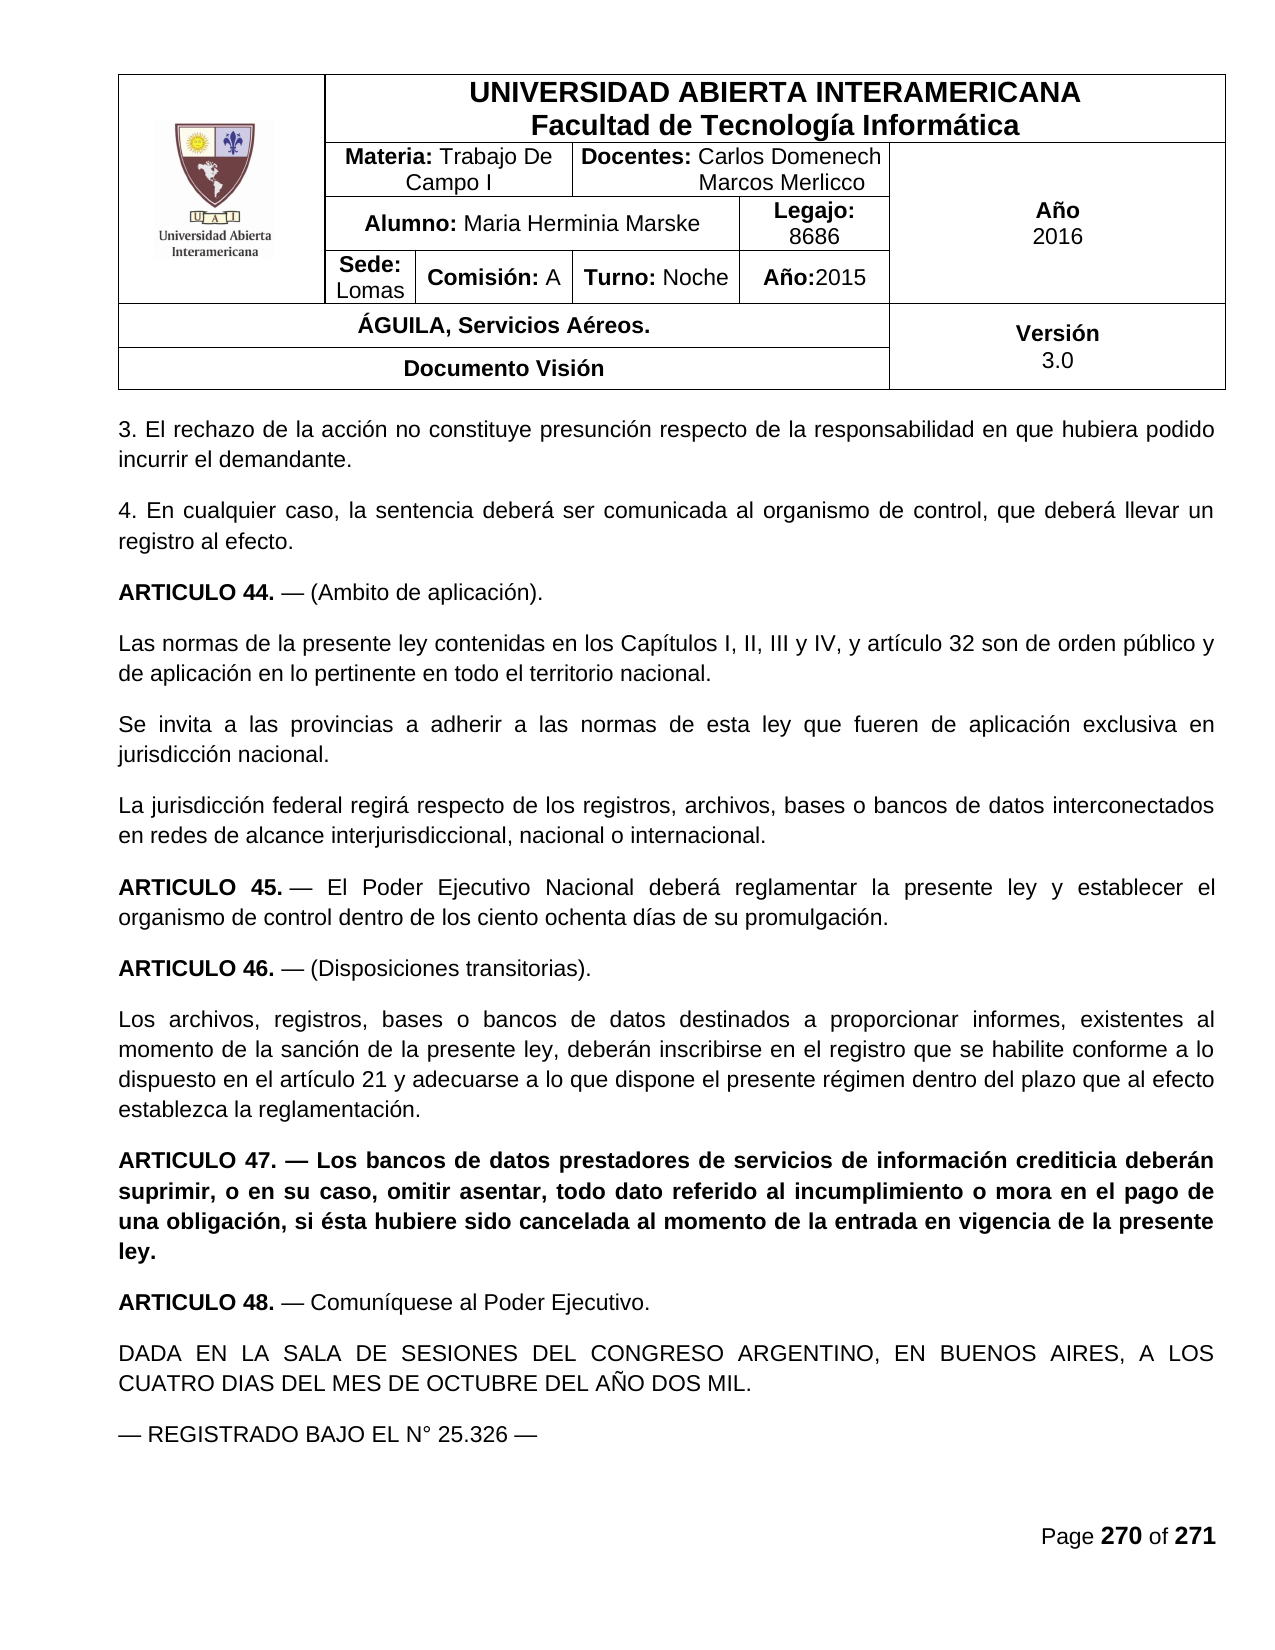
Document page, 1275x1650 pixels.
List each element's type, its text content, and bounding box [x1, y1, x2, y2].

text Las normas de la presente ley contenidas en los Capítulos I, II, III y IV, y artículo 32 son de orden público y de aplicación en lo pertinente en todo el territorio nacional. [118, 630, 1216, 686]
text DADA EN LA SALA DE SESIONES DEL CONGRESO ARGENTINO, EN BUENOS AIRES, A LOS CUATRO DIAS DEL MES DE OCTUBRE DEL AÑO DOS MIL. [118, 1340, 1216, 1397]
text ARTICULO 44. — (Ambito de aplicación). [118, 579, 1216, 605]
text ARTICULO 45. — El Poder Ejecutivo Nacional deberá reglamentar la presente ley y establecer el organismo de control dentro de los ciento ochenta días de su promulgación. [118, 873, 1216, 930]
text ARTICULO 48. — Comuníquese al Poder Ejecutivo. [118, 1289, 1216, 1316]
text ARTICULO 46. — (Disposiciones transitorias). [118, 955, 1216, 981]
picture [154, 119, 275, 259]
text La jurisdicción federal regirá respecto de los registros, archivos, bases o bancos de datos interconectados en redes de alcance interjurisdiccional, nacional o internacional. [118, 792, 1216, 849]
text — REGISTRADO BAJO EL N° 25.326 — [118, 1421, 1216, 1448]
text ARTICULO 47. — Los bancos de datos prestadores de servicios de información crediticia deberán suprimir, o en su caso, omitir asentar, todo dato referido al incumplimiento o mora en el pago de una obligación, si ésta hubiere sido cancelada al momento de la entrada en vigencia de la presente ley. [118, 1147, 1216, 1264]
text 3. El rechazo de la acción no constituye presunción respecto de la responsabilidad en que hubiera podido incurrir el demandante. [118, 416, 1216, 473]
text Los archivos, registros, bases o bancos de datos destinados a proporcionar informes, existentes al momento de la sanción de la presente ley, deberán inscribirse en el registro que se habilite conforme a lo dispuesto en el artículo 21 y adecuarse a lo que dispone el presente régimen dentro del plazo que al efecto establezca la reglamentación. [118, 1006, 1216, 1123]
text Se invita a las provincias a adherir a las normas de esta ley que fueren de aplicación exclusiva en jurisdicción nacional. [118, 711, 1216, 768]
text 4. En cualquier caso, la sentencia deberá ser comunicada al organismo de control, que deberá llevar un registro al efecto. [118, 497, 1216, 554]
